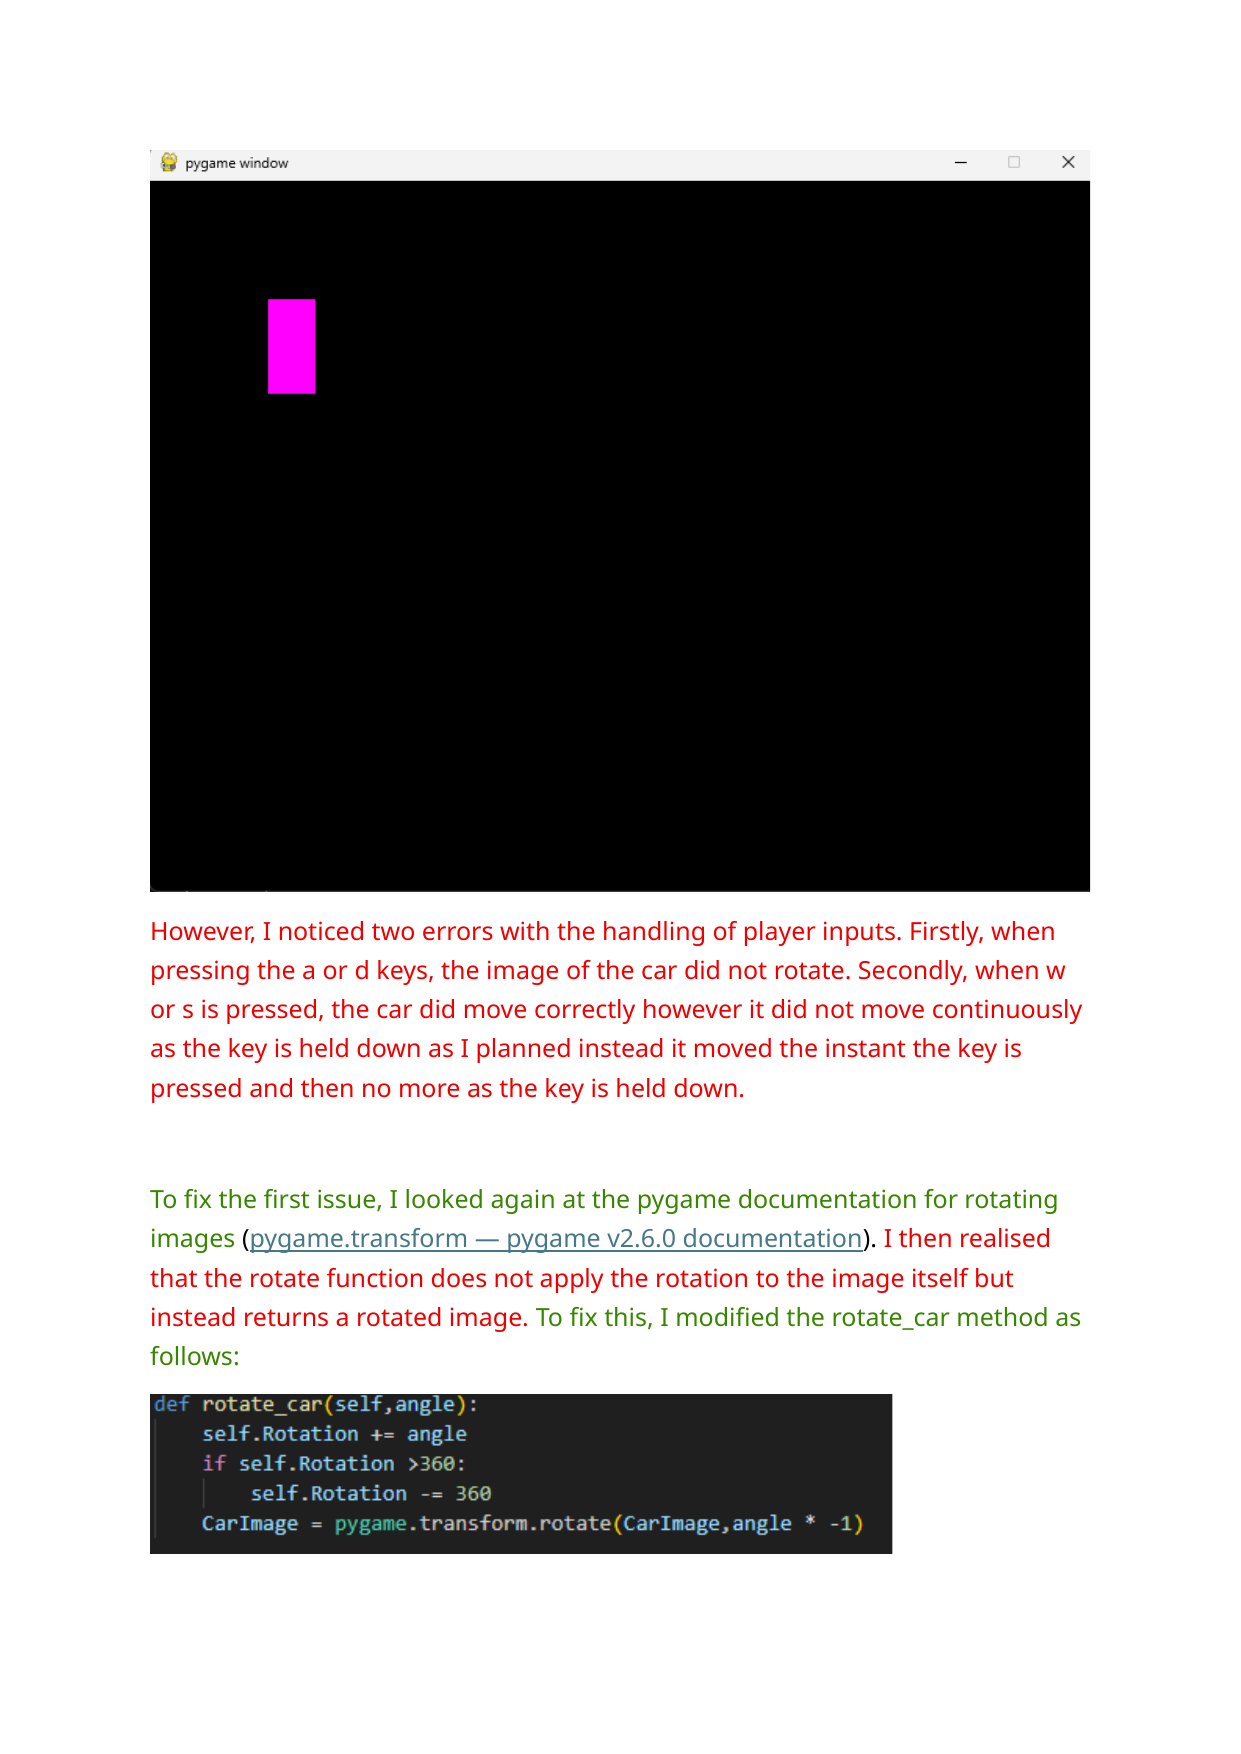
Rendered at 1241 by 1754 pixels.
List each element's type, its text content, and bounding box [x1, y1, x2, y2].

picture [150, 150, 1091, 892]
text To fix the first issue, I looked again at the pygame documentation for rotating images (pygame.transform — pygame v2.6.0 documentation). I then realised that the rotate function does not apply the rotation to the image itself but instead returns a rotated image. To fix this, I modified the rotate_car method as follows: [150, 1182, 1090, 1373]
text However, I noticed two errors with the handling of player inputs. Firstly, when pressing the a or d keys, the image of the car did not rotate. Secondly, when w or s is pressed, the car did move correctly however it did not move continuously as the key is held down as I planned instead it moved the instant the key is pressed and then no more as the key is held down. [150, 913, 1090, 1104]
picture [150, 1394, 893, 1554]
